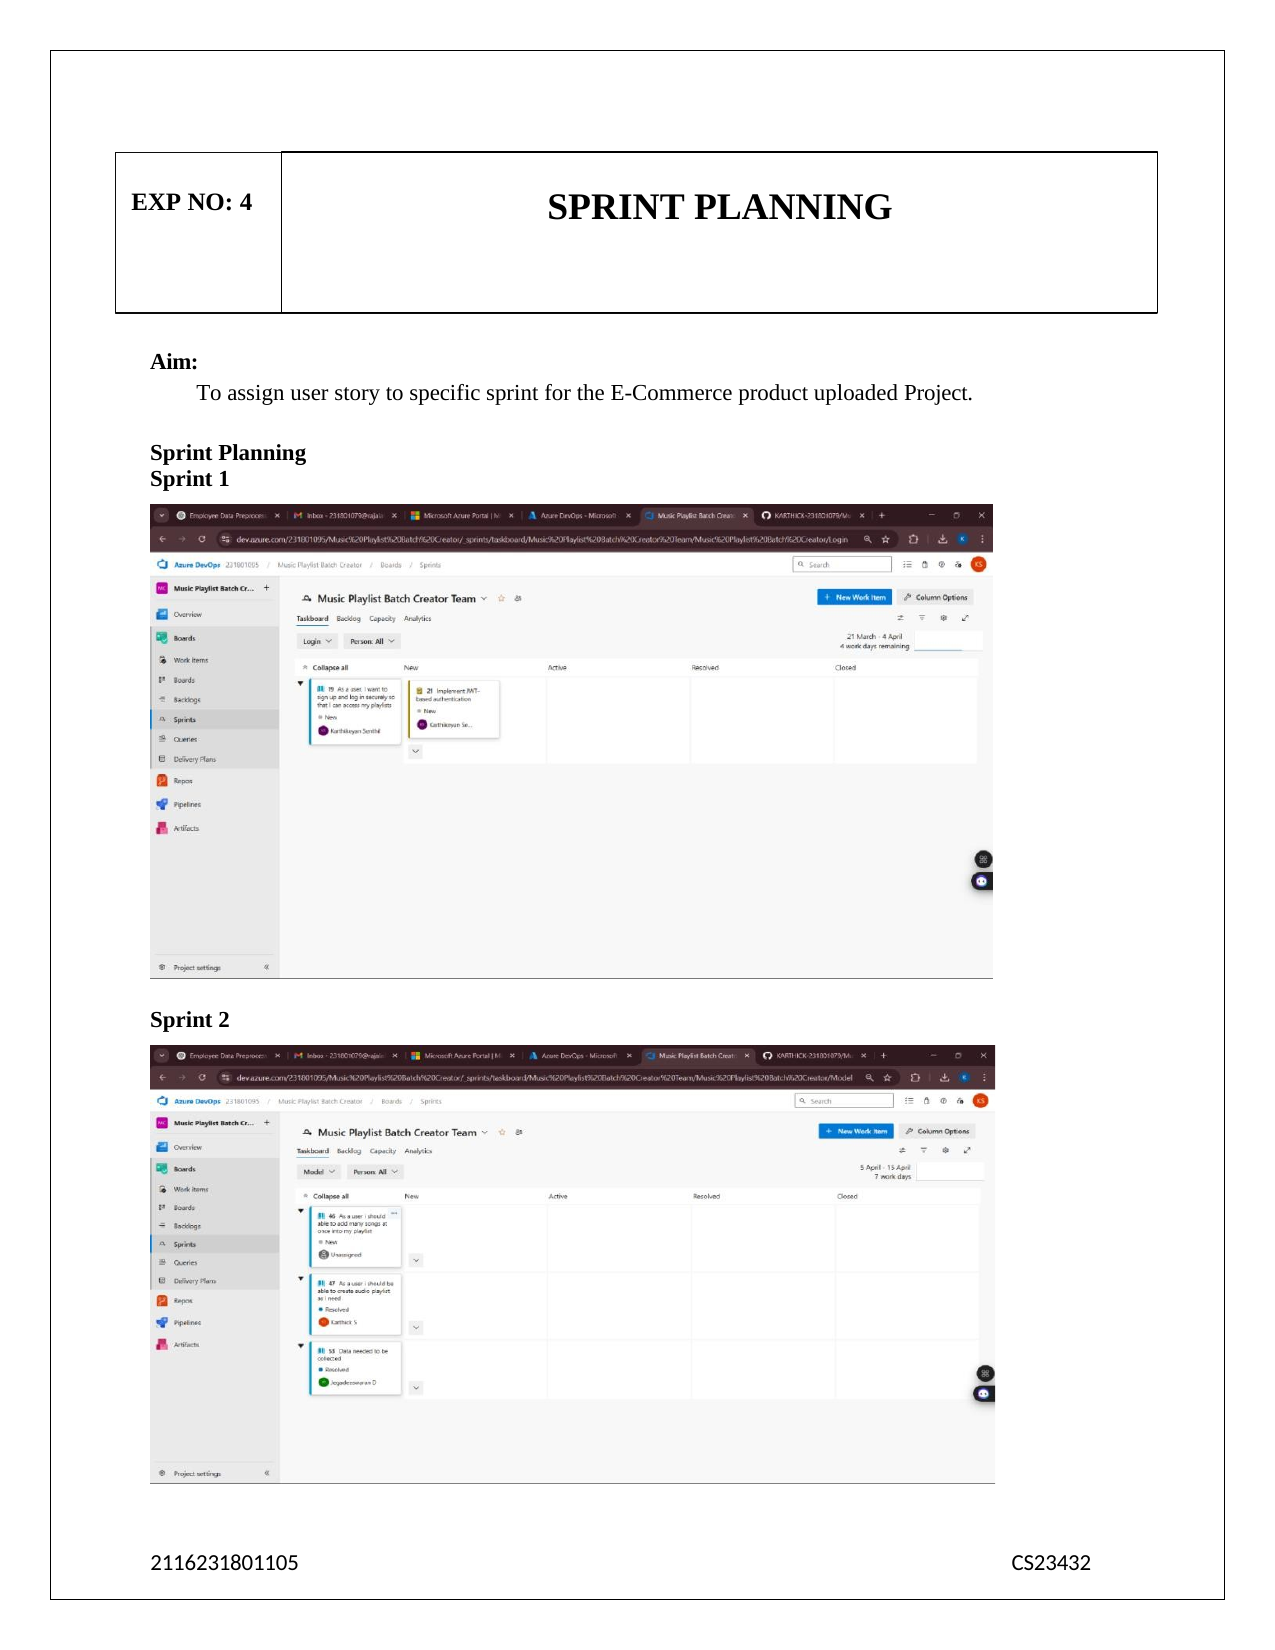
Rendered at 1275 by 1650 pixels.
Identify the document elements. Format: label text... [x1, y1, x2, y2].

text Sprint 2 [150, 1006, 1162, 1033]
picture [150, 504, 993, 979]
picture [150, 1045, 996, 1484]
text Sprint Planning Sprint 1 [150, 439, 365, 492]
text To assign user story to specific sprint for the E-Commerce product uploaded Project. [196, 379, 1162, 405]
text Aim: [150, 348, 1162, 375]
